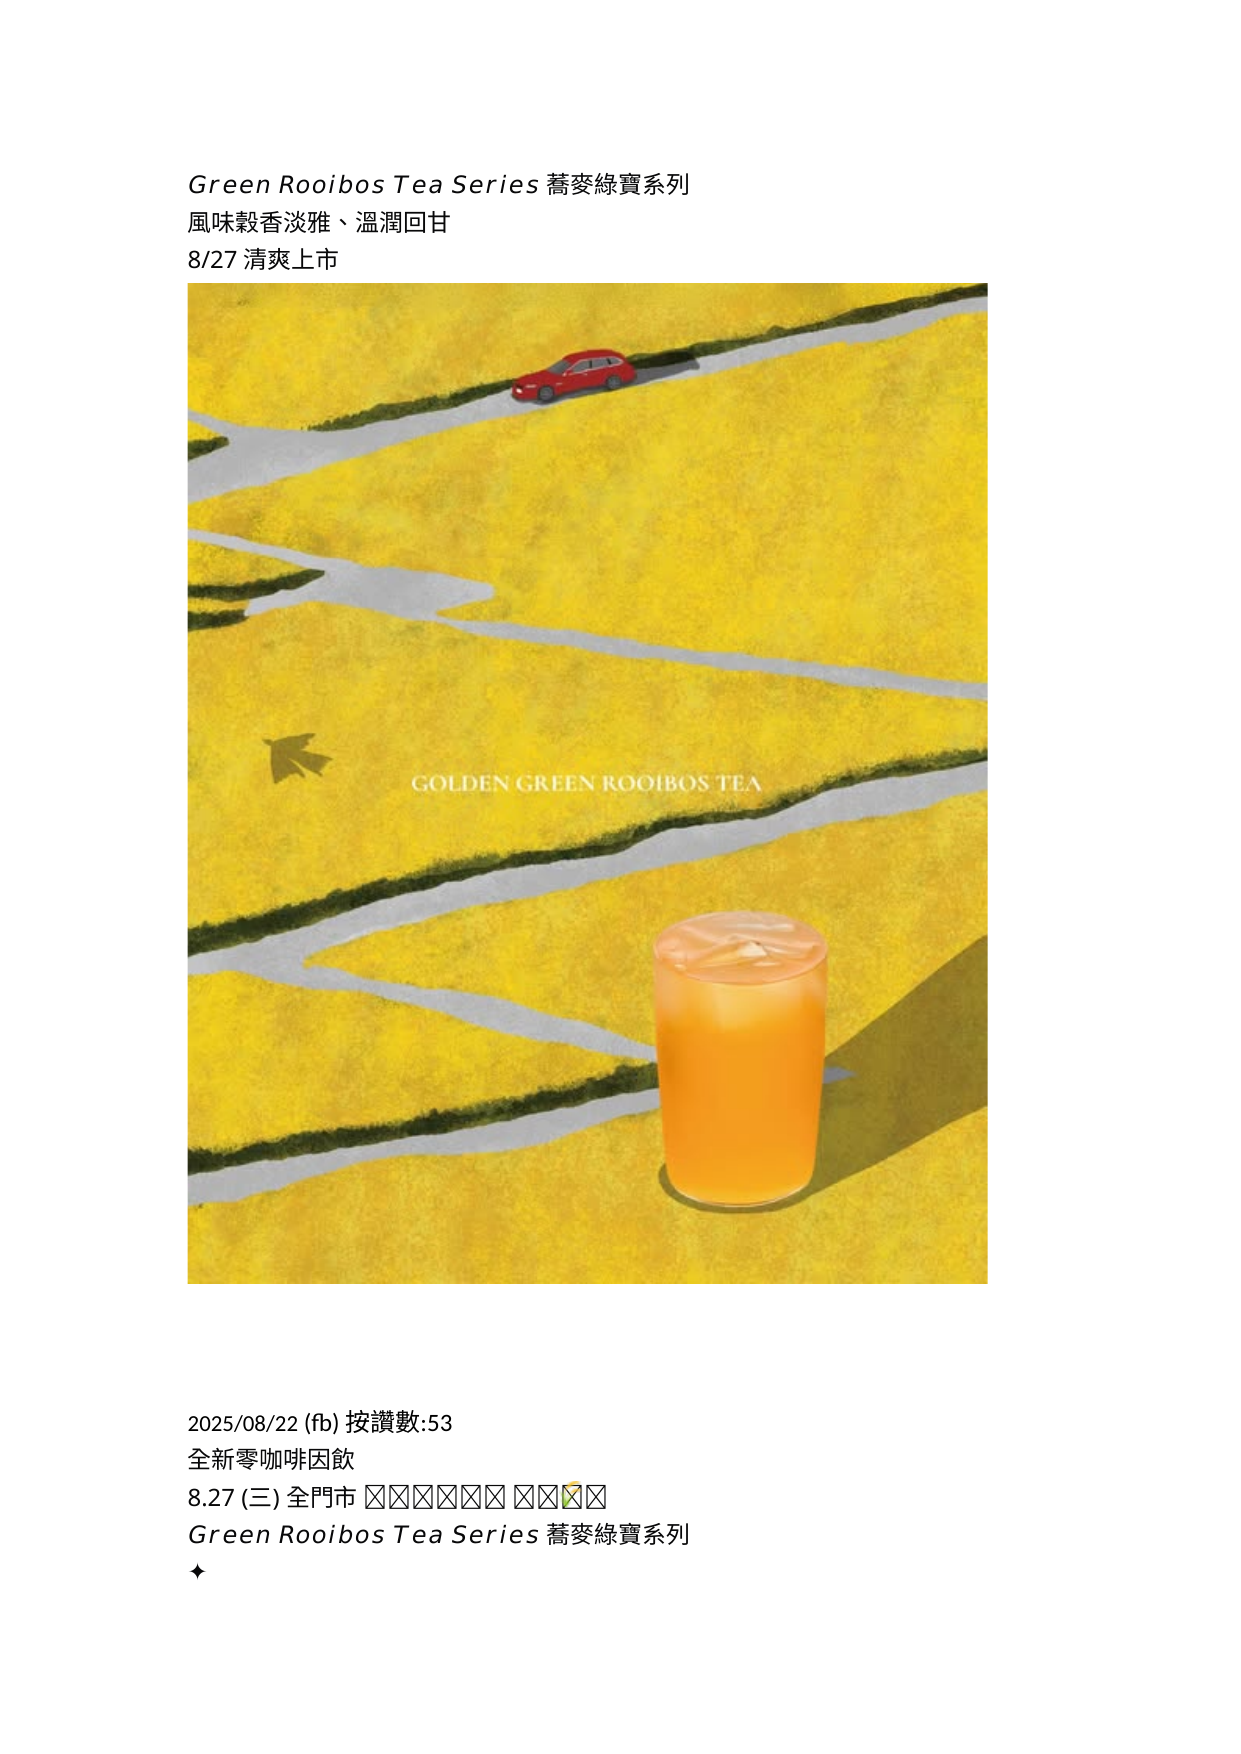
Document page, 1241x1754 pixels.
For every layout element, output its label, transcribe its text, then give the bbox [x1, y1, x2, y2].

text 8/27 清爽上市 [187, 239, 1053, 277]
text 2025/08/22 (fb) 按讚數:53 [187, 1402, 1053, 1439]
text ✦ [187, 1552, 1053, 1589]
text 𝘎𝘳𝘦𝘦𝘯 𝘙𝘰𝘰𝘪𝘣𝘰𝘴 𝘛𝘦𝘢 𝘚𝘦𝘳𝘪𝘦𝘴 蕎麥綠寶系列 [187, 1514, 1053, 1552]
text 8.27 (三) 全門市 𝘤𝘰𝘮𝘪𝘯𝘨 𝘴𝘰𝘰𝘯 [187, 1477, 1053, 1514]
picture [187, 283, 988, 1284]
text 𝘎𝘳𝘦𝘦𝘯 𝘙𝘰𝘰𝘪𝘣𝘰𝘴 𝘛𝘦𝘢 𝘚𝘦𝘳𝘪𝘦𝘴 蕎麥綠寶系列 [187, 164, 1053, 202]
picture [558, 1481, 583, 1507]
text 風味穀香淡雅、溫潤回甘 [187, 202, 1053, 239]
text 全新零咖啡因飲 [187, 1439, 1053, 1477]
